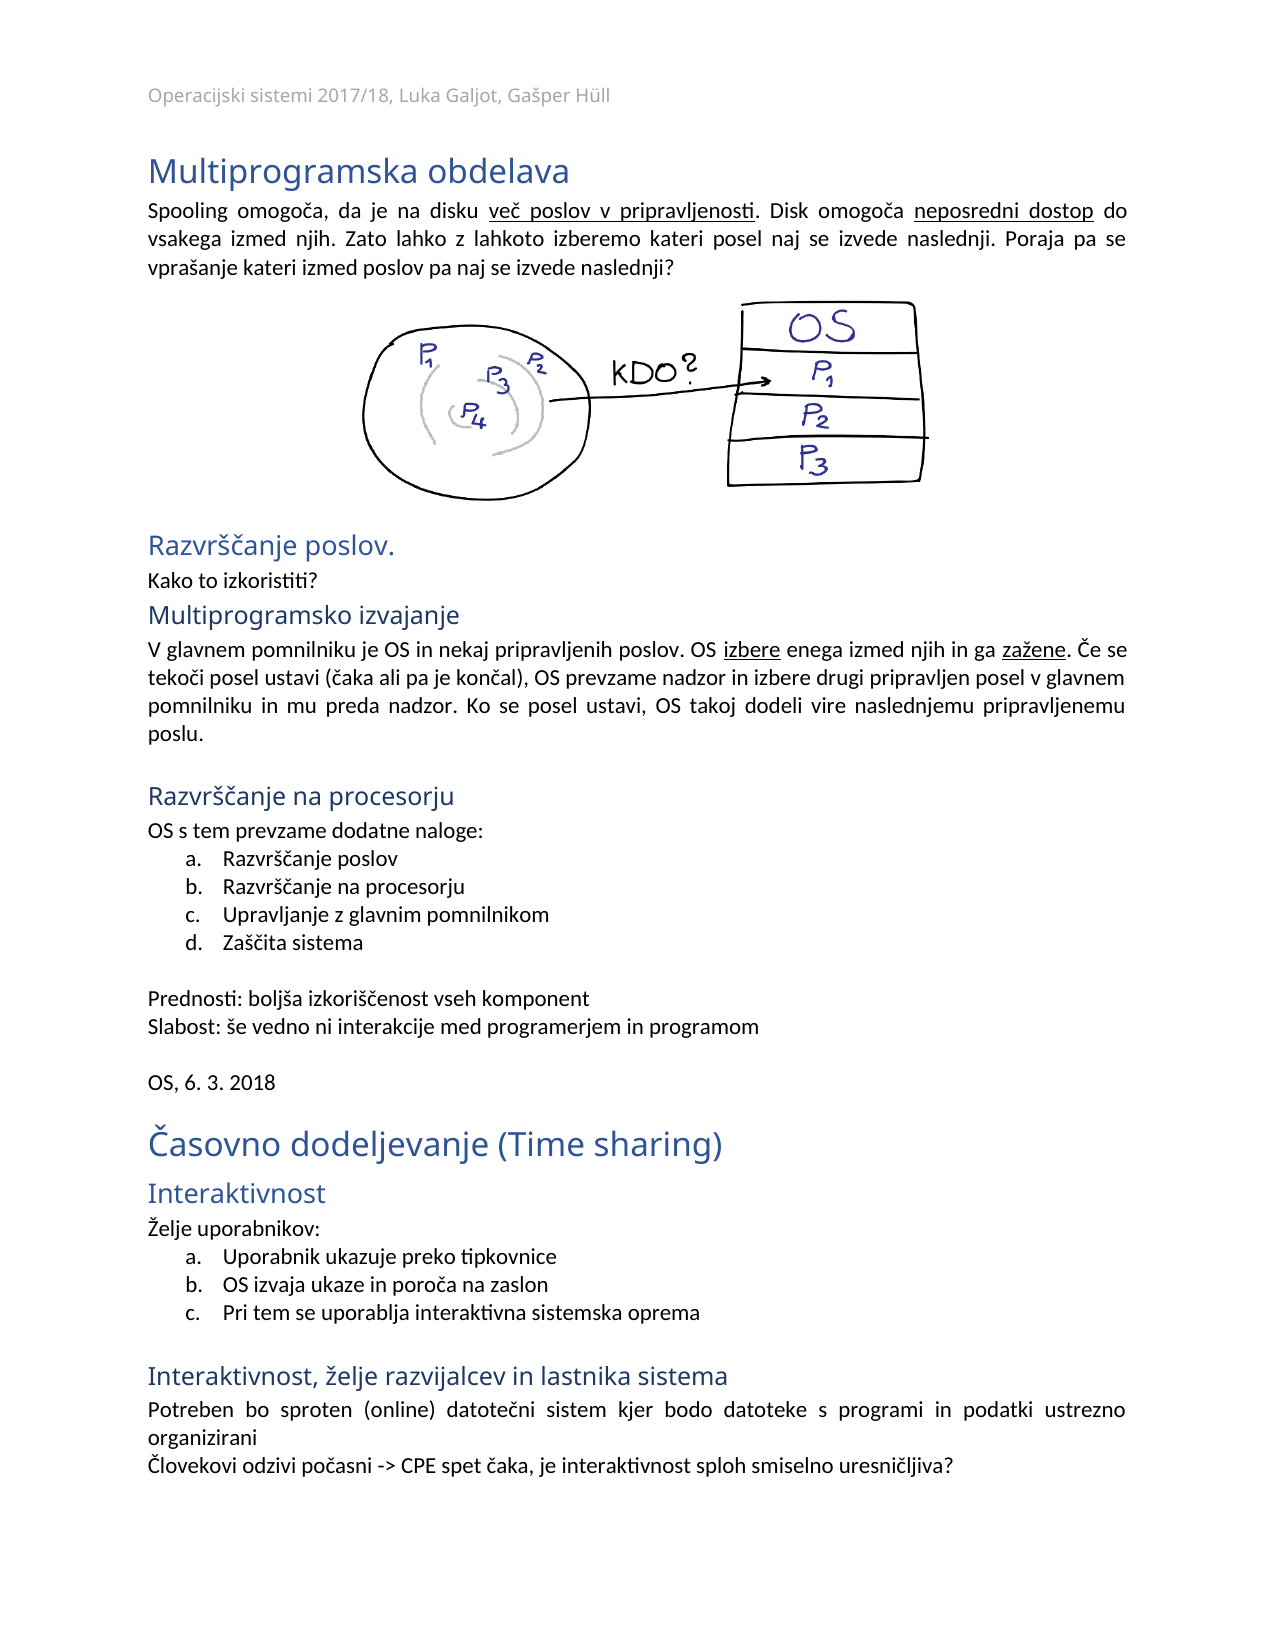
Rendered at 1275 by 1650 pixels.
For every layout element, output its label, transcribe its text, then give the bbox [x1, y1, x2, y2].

subtitle Interaktivnost [148, 1174, 1127, 1211]
picture [334, 280, 941, 522]
subtitle Razvrščanje poslov. [148, 526, 1127, 563]
subtitle Razvrščanje na procesorju [148, 779, 1127, 813]
text Spooling omogoča, da je na disku več poslov v pripravljenosti. Disk omogoča neposredni dostop do vsakega izmed njih. Zato lahko z lahkoto izberemo kateri posel naj se izvede naslednji. Poraja pa se vprašanje kateri izmed poslov pa naj se izvede naslednji? [148, 197, 1127, 281]
text Prednosti: boljša izkoriščenost vseh komponent [148, 984, 1127, 1012]
text Želje uporabnikov: [148, 1214, 1127, 1242]
list Upravljanje z glavnim pomnilnikom [185, 900, 1127, 928]
list OS izvaja ukaze in poroča na zaslon [185, 1270, 1127, 1298]
text Kako to izkoristiti? [148, 566, 1127, 594]
subtitle Multiprogramsko izvajanje [148, 598, 1127, 632]
list Zaščita sistema [185, 928, 1127, 956]
text Človekovi odzivi počasni -> CPE spet čaka, je interaktivnost sploh smiselno uresničljiva? [148, 1451, 1127, 1479]
list Razvrščanje poslov [185, 844, 1127, 872]
subtitle Časovno dodeljevanje (Time sharing) [148, 1121, 1127, 1166]
subtitle Interaktivnost, želje razvijalcev in lastnika sistema [148, 1358, 1127, 1392]
subtitle Multiprogramska obdelava [148, 148, 1127, 193]
text OS s tem prevzame dodatne naloge: [148, 816, 1127, 844]
list Uporabnik ukazuje preko tipkovnice [185, 1242, 1127, 1270]
text OS, 6. 3. 2018 [148, 1068, 1127, 1096]
text V glavnem pomnilniku je OS in nekaj pripravljenih poslov. OS izbere enega izmed njih in ga zažene. Če se tekoči posel ustavi (čaka ali pa je končal), OS prevzame nadzor in izbere drugi pripravljen posel v glavnem pomnilniku in mu preda nadzor. Ko se posel ustavi, OS takoj dodeli vire naslednjemu pripravljenemu poslu. [148, 635, 1127, 747]
list Pri tem se uporablja interaktivna sistemska oprema [185, 1298, 1127, 1326]
list Razvrščanje na procesorju [185, 872, 1127, 900]
text Slabost: še vedno ni interakcije med programerjem in programom [148, 1012, 1127, 1040]
text Potreben bo sproten (online) datotečni sistem kjer bodo datoteke s programi in podatki ustrezno organizirani [148, 1395, 1127, 1451]
